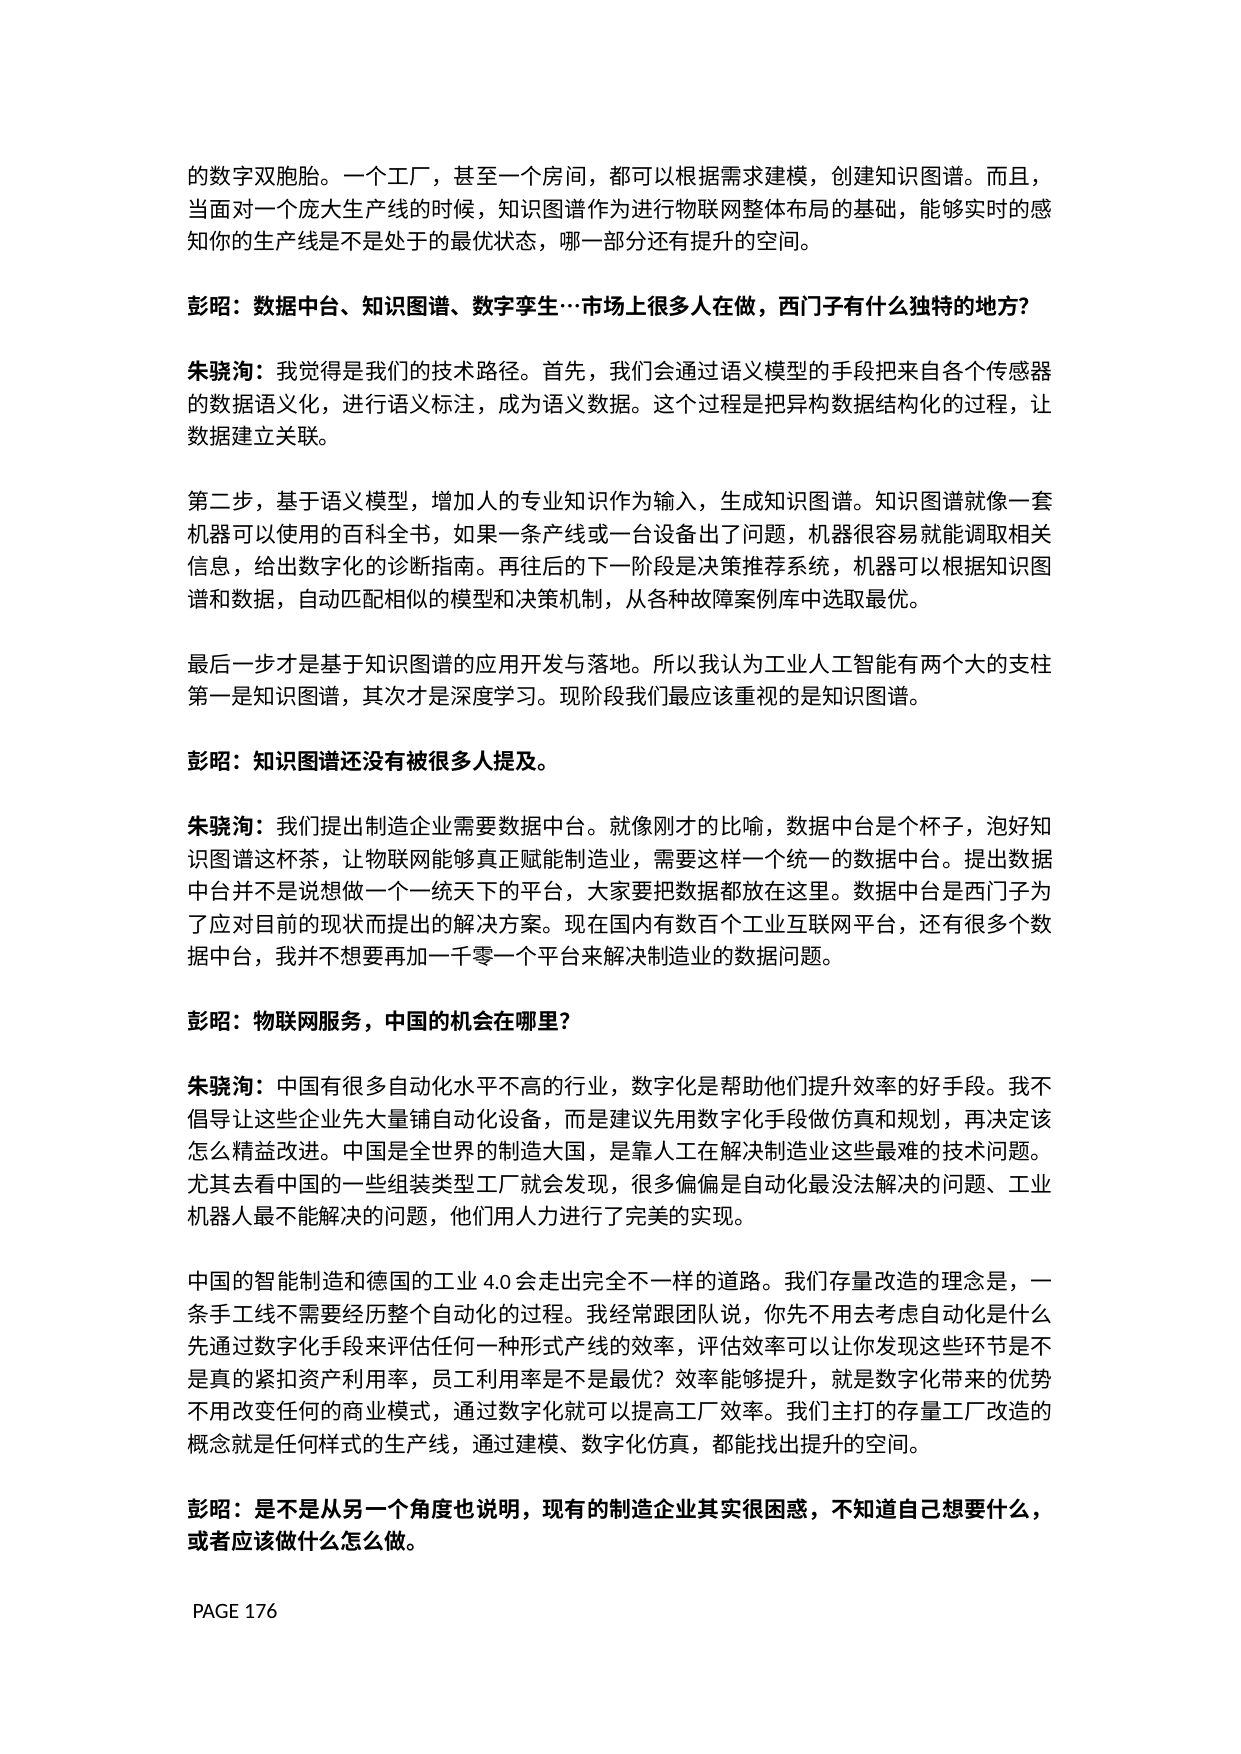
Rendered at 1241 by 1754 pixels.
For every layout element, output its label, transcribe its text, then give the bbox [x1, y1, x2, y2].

text 彭昭：是不是从另一个角度也说明，现有的制造企业其实很困惑，不知道自己想要什么，或者应该做什么怎么做。 [187, 1491, 1053, 1556]
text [187, 159, 1053, 256]
text 第二步，基于语义模型，增加人的专业知识作为输入，生成知识图谱。知识图谱就像一套机器可以使用的百科全书，如果一条产线或一台设备出了问题，机器很容易就能调取相关信息，给出数字化的诊断指南。再往后的下一阶段是决策推荐系统，机器可以根据知识图谱和数据，自动匹配相似的模型和决策机制，从各种故障案例库中选取最优。 [187, 484, 1053, 614]
text 中国的智能制造和德国的工业4.0会走出完全不一样的道路。我们存量改造的理念是，一条手工线不需要经历整个自动化的过程。我经常跟团队说，你先不用去考虑自动化是什么，先通过数字化手段来评估任何一种形式产线的效率，评估效率可以让你发现这些环节是不是真的紧扣资产利用率，员工利用率是不是最优？效率能够提升，就是数字化带来的优势。不用改变任何的商业模式，通过数字化就可以提高工厂效率。我们主打的存量工厂改造的概念就是任何样式的生产线，通过建模、数字化仿真，都能找出提升的空间。 [187, 1264, 1053, 1459]
text 彭昭：数据中台、知识图谱、数字孪生…市场上很多人在做，西门子有什么独特的地方？ [187, 289, 1053, 321]
text 朱骁洵：中国有很多自动化水平不高的行业，数字化是帮助他们提升效率的好手段。我不倡导让这些企业先大量铺自动化设备，而是建议先用数字化手段做仿真和规划，再决定该怎么精益改进。中国是全世界的制造大国，是靠人工在解决制造业这些最难的技术问题。尤其去看中国的一些组装类型工厂就会发现，很多偏偏是自动化最没法解决的问题、工业机器人最不能解决的问题，他们用人力进行了完美的实现。 [187, 1069, 1053, 1231]
text 彭昭：物联网服务，中国的机会在哪里？ [187, 1004, 1053, 1036]
text 朱骁洵：我们提出制造企业需要数据中台。就像刚才的比喻，数据中台是个杯子，泡好知识图谱这杯茶，让物联网能够真正赋能制造业，需要这样一个统一的数据中台。提出数据中台并不是说想做一个一统天下的平台，大家要把数据都放在这里。数据中台是西门子为了应对目前的现状而提出的解决方案。现在国内有数百个工业互联网平台，还有很多个数据中台，我并不想要再加一千零一个平台来解决制造业的数据问题。 [187, 809, 1053, 971]
text 彭昭：知识图谱还没有被很多人提及。 [187, 744, 1053, 776]
text 最后一步才是基于知识图谱的应用开发与落地。所以我认为工业人工智能有两个大的支柱，第一是知识图谱，其次才是深度学习。现阶段我们最应该重视的是知识图谱。 [187, 646, 1053, 711]
text 朱骁洵：我觉得是我们的技术路径。首先，我们会通过语义模型的手段把来自各个传感器的数据语义化，进行语义标注，成为语义数据。这个过程是把异构数据结构化的过程，让数据建立关联。 [187, 354, 1053, 451]
